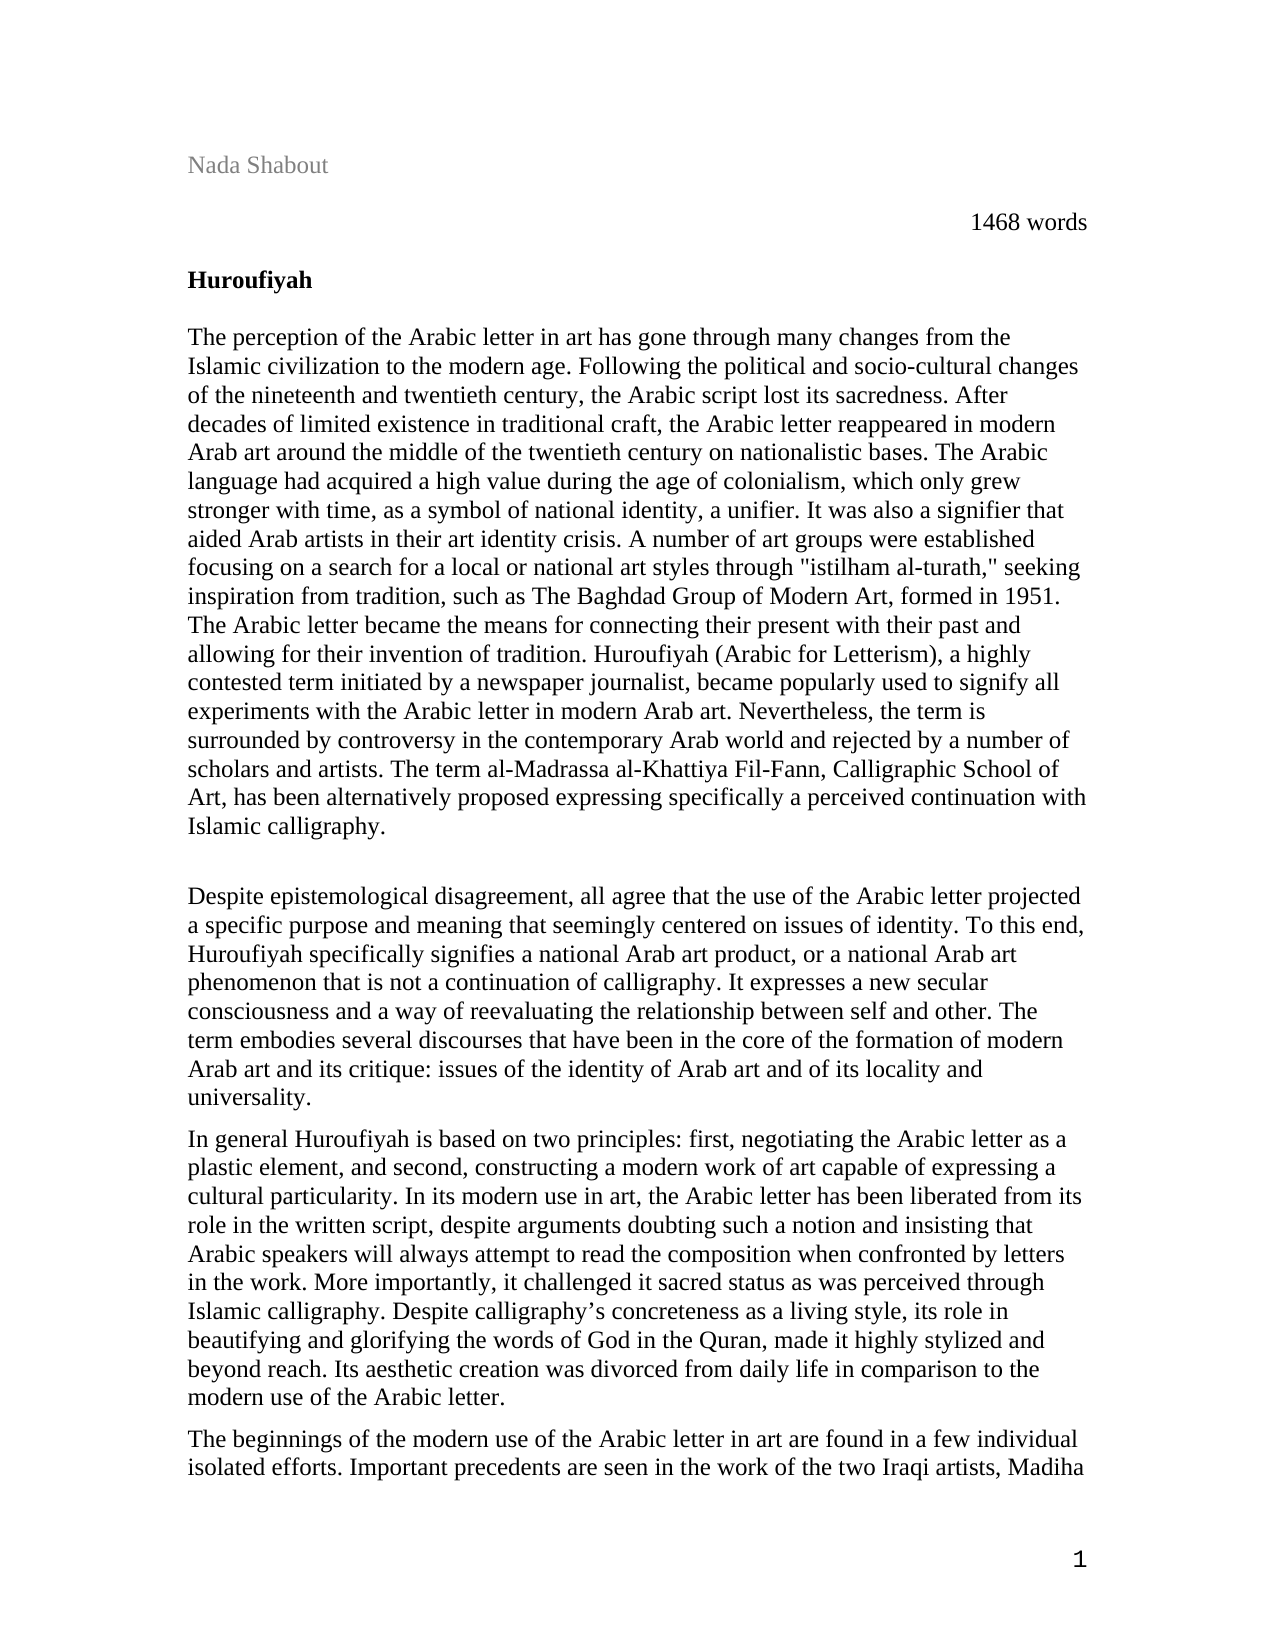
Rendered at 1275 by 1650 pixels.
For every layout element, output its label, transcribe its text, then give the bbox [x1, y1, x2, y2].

text Nada Shabout [187, 150, 1087, 179]
text In general Huroufiyah is based on two principles: first, negotiating the Arabic letter as a plastic element, and second, constructing a modern work of art capable of expressing a cultural particularity. In its modern use in art, the Arabic letter has been liberated from its role in the written script, despite arguments doubting such a notion and insisting that Arabic speakers will always attempt to read the composition when confronted by letters in the work. More importantly, it challenged it sacred status as was perceived through Islamic calligraphy. Despite calligraphy’s concreteness as a living style, its role in beautifying and glorifying the words of God in the Quran, made it highly stylized and beyond reach. Its aesthetic creation was divorced from daily life in comparison to the modern use of the Arabic letter. [187, 1124, 1087, 1411]
text 1468 words [187, 207, 1087, 236]
text Despite epistemological disagreement, all agree that the use of the Arabic letter projected a specific purpose and meaning that seemingly centered on issues of identity. To this end, Huroufiyah specifically signifies a national Arab art product, or a national Arab art phenomenon that is not a continuation of calligraphy. It expresses a new secular consciousness and a way of reevaluating the relationship between self and other. The term embodies several discourses that have been in the core of the formation of modern Arab art and its critique: issues of the identity of Arab art and of its locality and universality. [187, 881, 1087, 1111]
text The perception of the Arabic letter in art has gone through many changes from the Islamic civilization to the modern age. Following the political and socio-cultural changes of the nineteenth and twentieth century, the Arabic script lost its sacredness. After decades of limited existence in traditional craft, the Arabic letter reappeared in modern Arab art around the middle of the twentieth century on nationalistic bases. The Arabic language had acquired a high value during the age of colonialism, which only grew stronger with time, as a symbol of national identity, a unifier. It was also a signifier that aided Arab artists in their art identity crisis. A number of art groups were established focusing on a search for a local or national art styles through "istilham al-turath," seeking inspiration from tradition, such as The Baghdad Group of Modern Art, formed in 1951. The Arabic letter became the means for connecting their present with their past and allowing for their invention of tradition. Huroufiyah (Arabic for Letterism), a highly contested term initiated by a newspaper journalist, became popularly used to signify all experiments with the Arabic letter in modern Arab art. Nevertheless, the term is surrounded by controversy in the contemporary Arab world and rejected by a number of scholars and artists. The term al-Madrassa al-Khattiya Fil-Fann, Calligraphic School of Art, has been alternatively proposed expressing specifically a perceived continuation with Islamic calligraphy. [187, 322, 1087, 840]
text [187, 1424, 1087, 1481]
text Huroufiyah [187, 265, 1087, 294]
